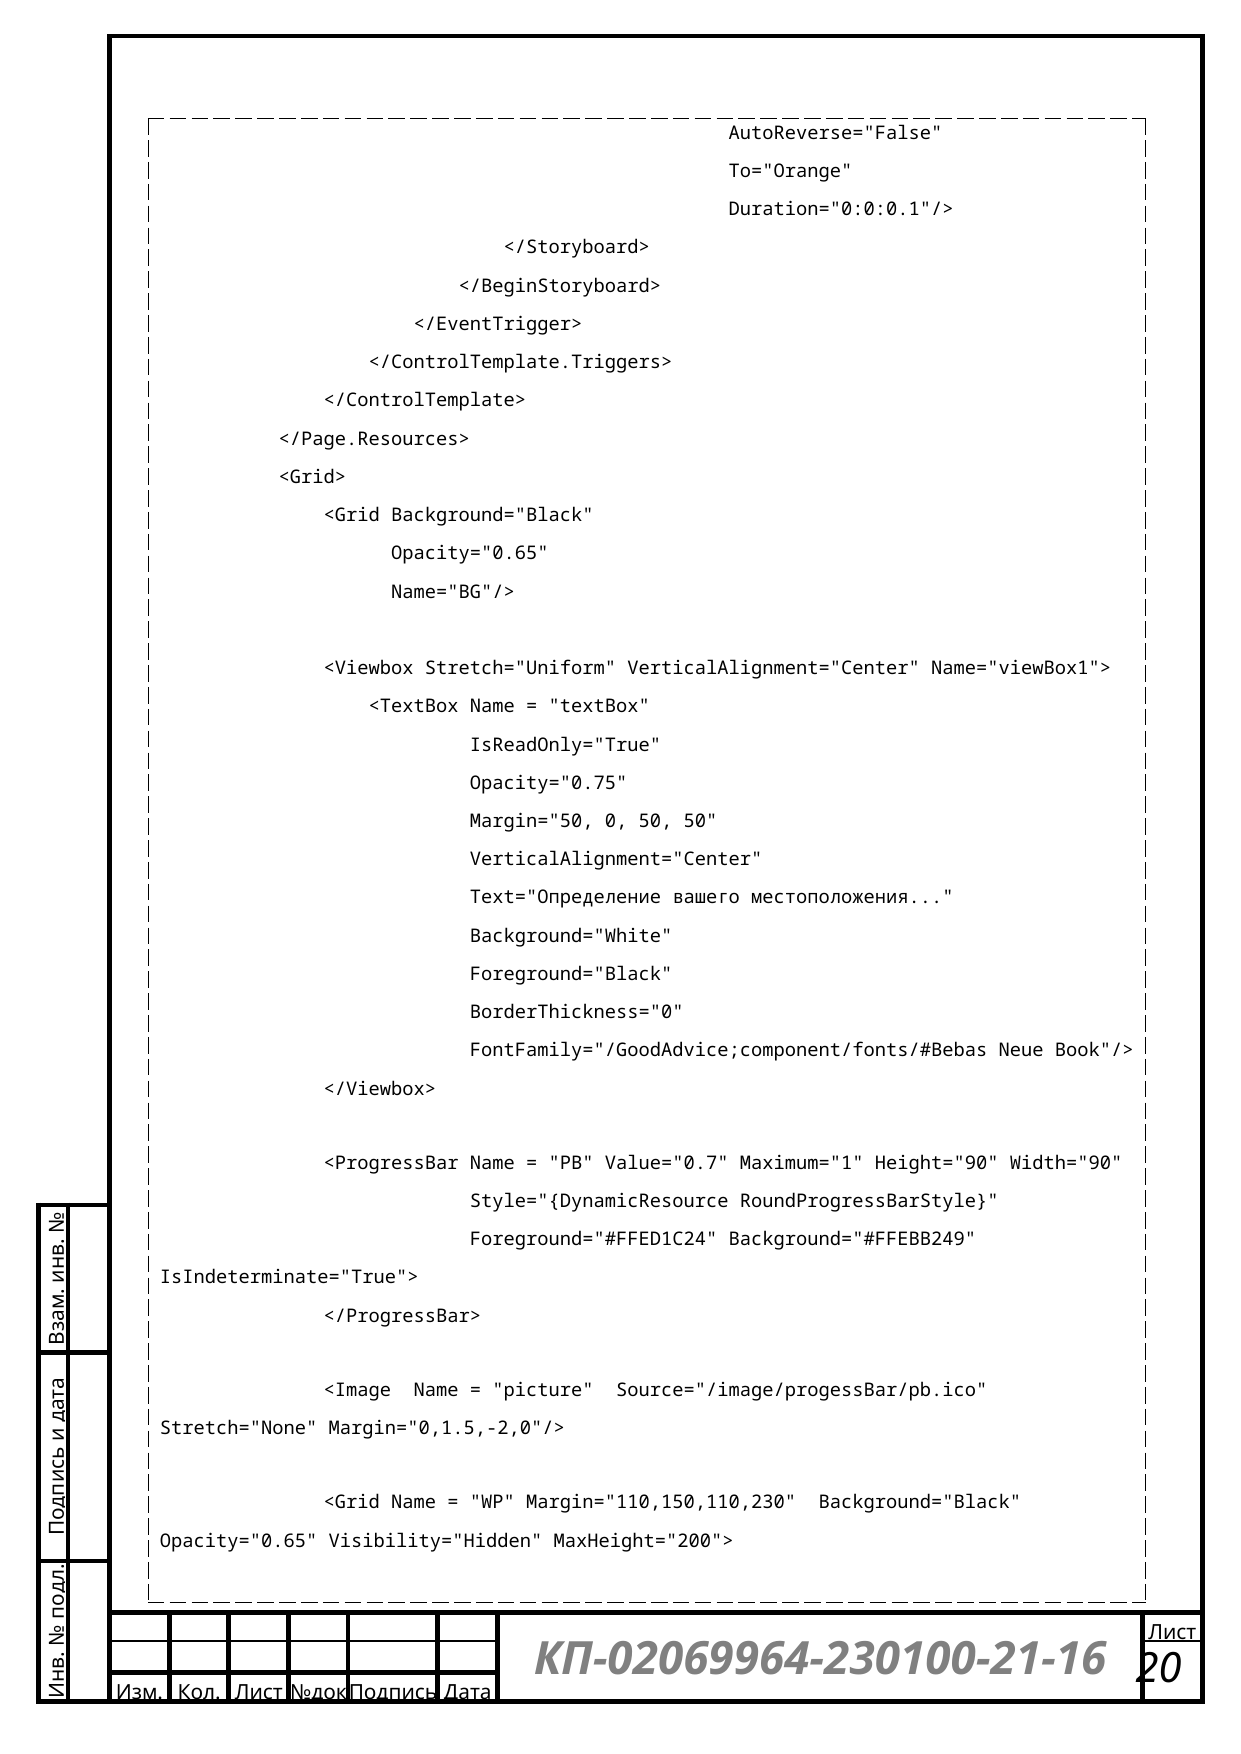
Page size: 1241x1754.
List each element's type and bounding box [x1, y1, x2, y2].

table_header [148, 118, 1145, 1602]
